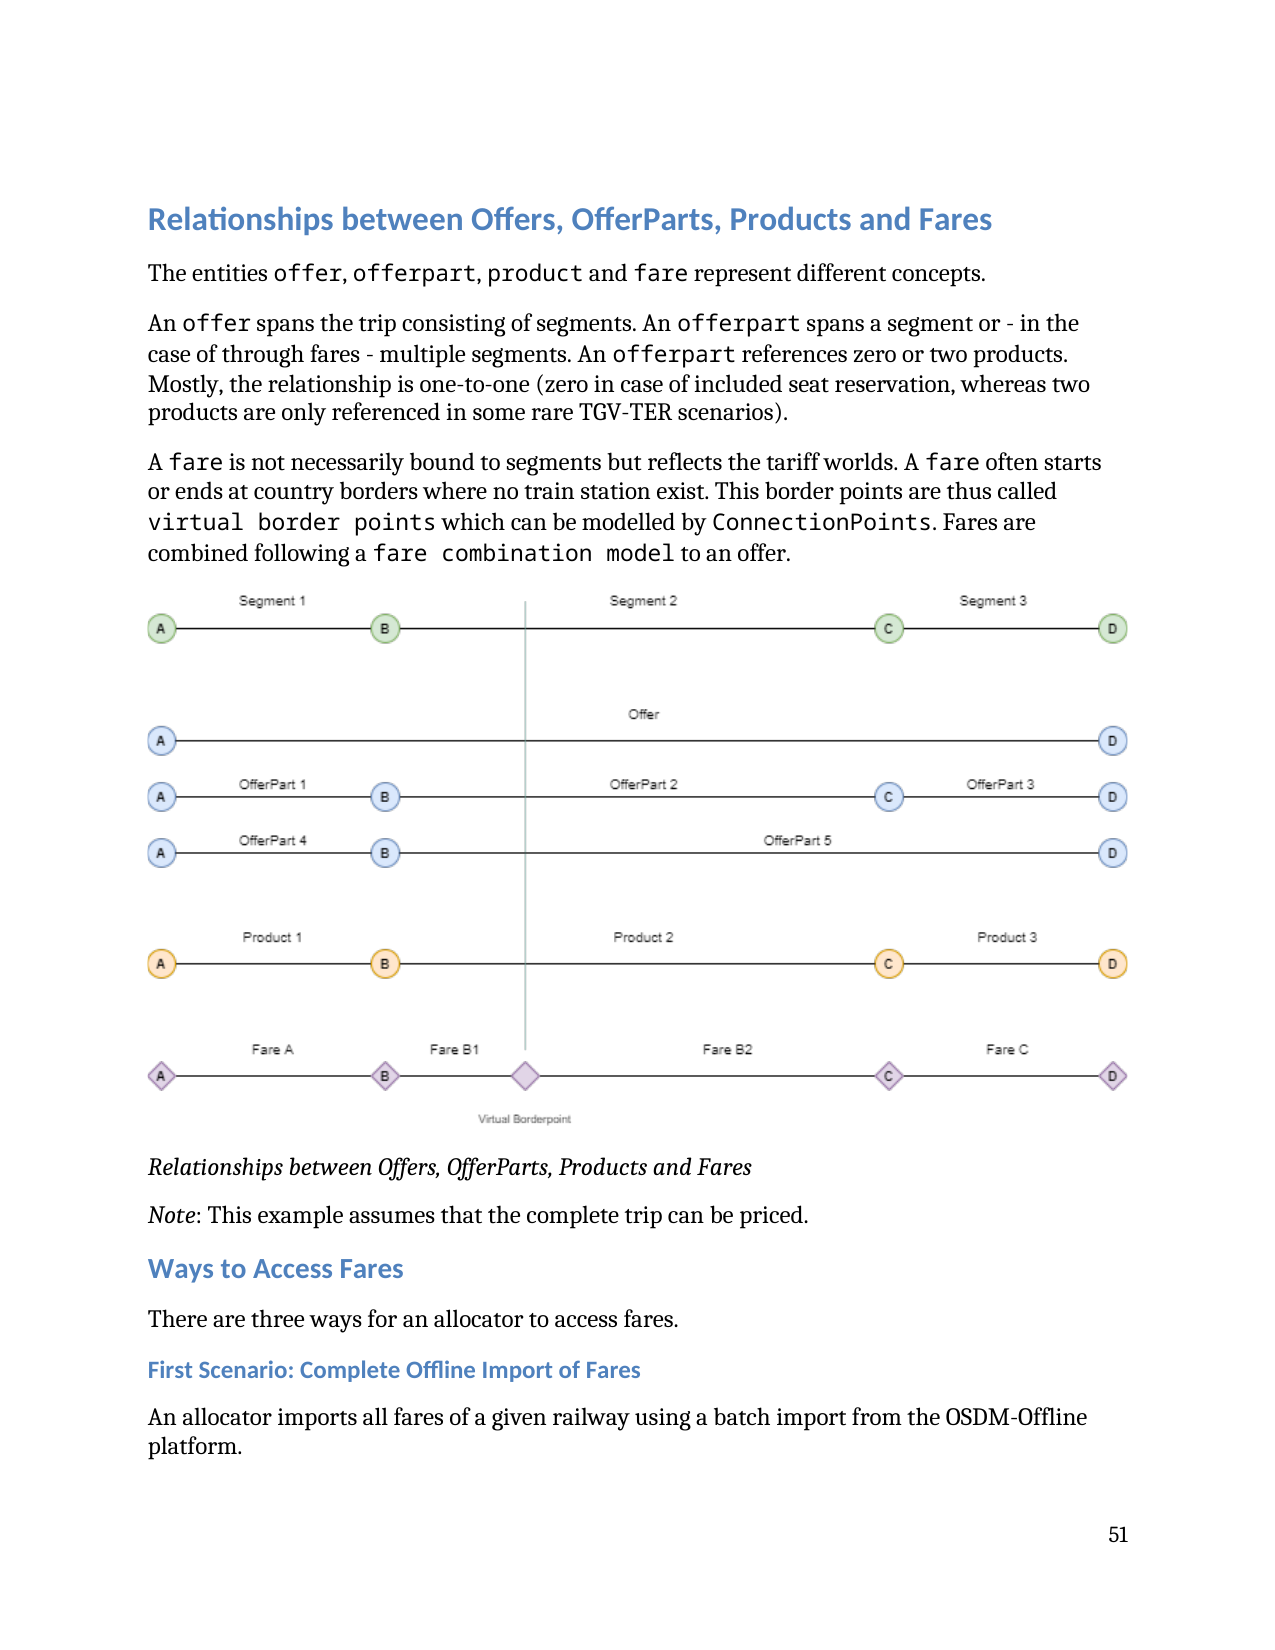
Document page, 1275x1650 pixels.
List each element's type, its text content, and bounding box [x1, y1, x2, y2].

text An offer spans the trip consisting of segments. An offerpart spans a segment or - in the case of through fares - multiple segments. An offerpart references zero or two products. Mostly, the relationship is one-to-one (zero in case of included seat reservation, whereas two products are only referenced in some rare TGV-TER scenarios). [148, 307, 1127, 427]
text An allocator imports all fares of a given railway using a batch import from the OSDM-Offline platform. [148, 1403, 1127, 1461]
text A fare is not necessarily bound to segments but reflects the tariff worlds. A fare often starts or ends at country borders where no train station exist. This border points are thus called virtual border points which can be modelled by ConnectionPoints. Fares are combined following a fare combination model to an offer. [148, 446, 1127, 568]
text Relationships between Offers, OfferParts, Products and Fares [148, 1153, 1127, 1182]
text Note: This example assumes that the complete trip can be priced. [148, 1201, 1127, 1229]
text There are three ways for an allocator to access fares. [148, 1304, 1127, 1333]
picture [147, 587, 1128, 1133]
text The entities offer, offerpart, product and fare represent different concepts. [148, 257, 1127, 288]
subtitle First Scenario: Complete Offline Import of Fares [148, 1354, 1127, 1384]
subtitle Ways to Access Fares [148, 1250, 1127, 1286]
subtitle Relationships between Offers, OfferParts, Products and Fares [148, 198, 1127, 238]
